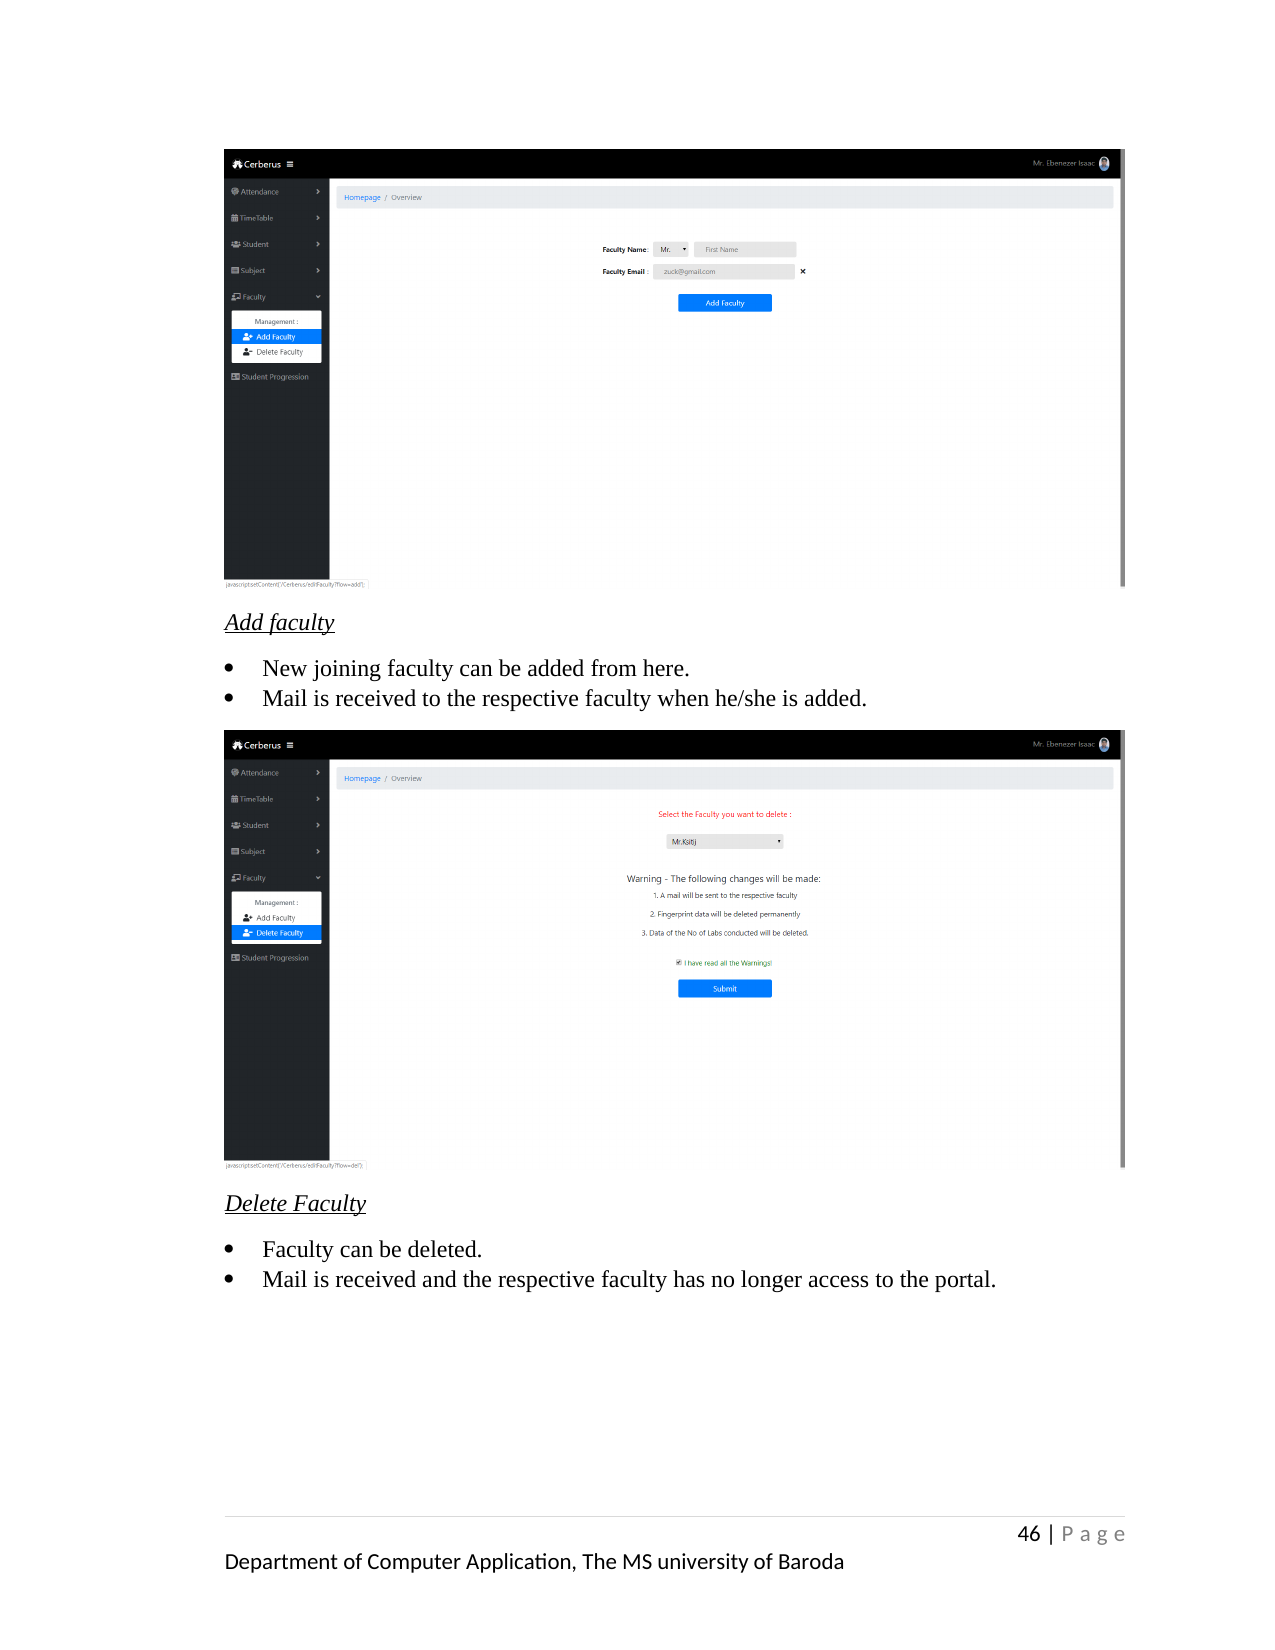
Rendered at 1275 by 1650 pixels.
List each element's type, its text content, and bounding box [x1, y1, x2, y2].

picture [224, 730, 1125, 1170]
picture [224, 149, 1125, 589]
list Faculty can be deleted. [224, 1235, 1125, 1263]
list New joining faculty can be added from here. [224, 654, 1125, 682]
list Mail is received to the respective faculty when he/she is added. [224, 684, 1125, 712]
text Add faculty [224, 608, 1125, 636]
text Delete Faculty [224, 1189, 1125, 1216]
list Mail is received and the respective faculty has no longer access to the portal. [224, 1265, 1125, 1293]
